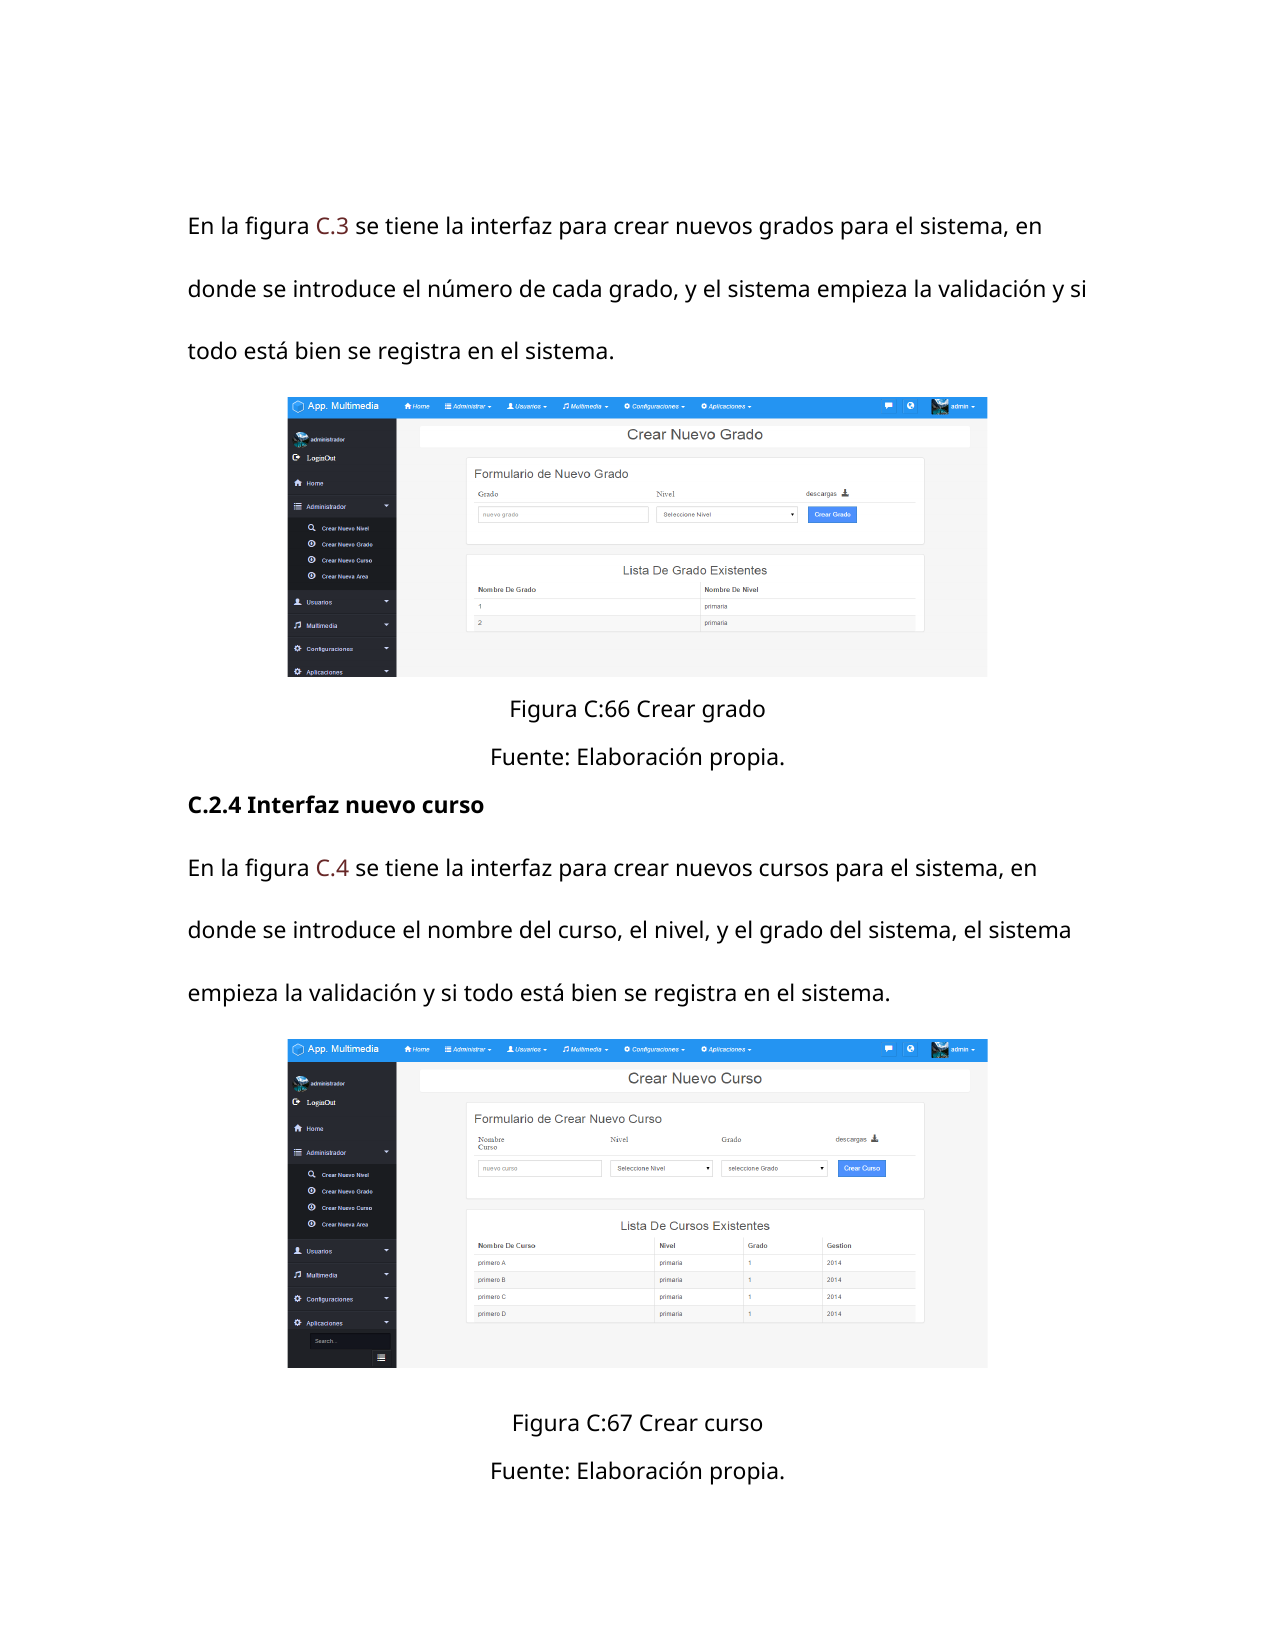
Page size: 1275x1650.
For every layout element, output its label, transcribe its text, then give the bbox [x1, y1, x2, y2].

text Fuente: Elaboración propia. [187, 741, 1087, 772]
text En la figura C.3 se tiene la interfaz para crear nuevos grados para el sistema, en donde se introduce el número de cada grado, y el sistema empieza la validación y si todo está bien se registra en el sistema. [187, 210, 1087, 366]
text Fuente: Elaboración propia. [187, 1455, 1087, 1486]
subtitle C.2.4 Interfaz nuevo curso [187, 789, 1087, 821]
text En la figura C.4 se tiene la interfaz para crear nuevos cursos para el sistema, en donde se introduce el nombre del curso, el nivel, y el grado del sistema, el sistema empieza la validación y si todo está bien se registra en el sistema. [187, 852, 1087, 1008]
